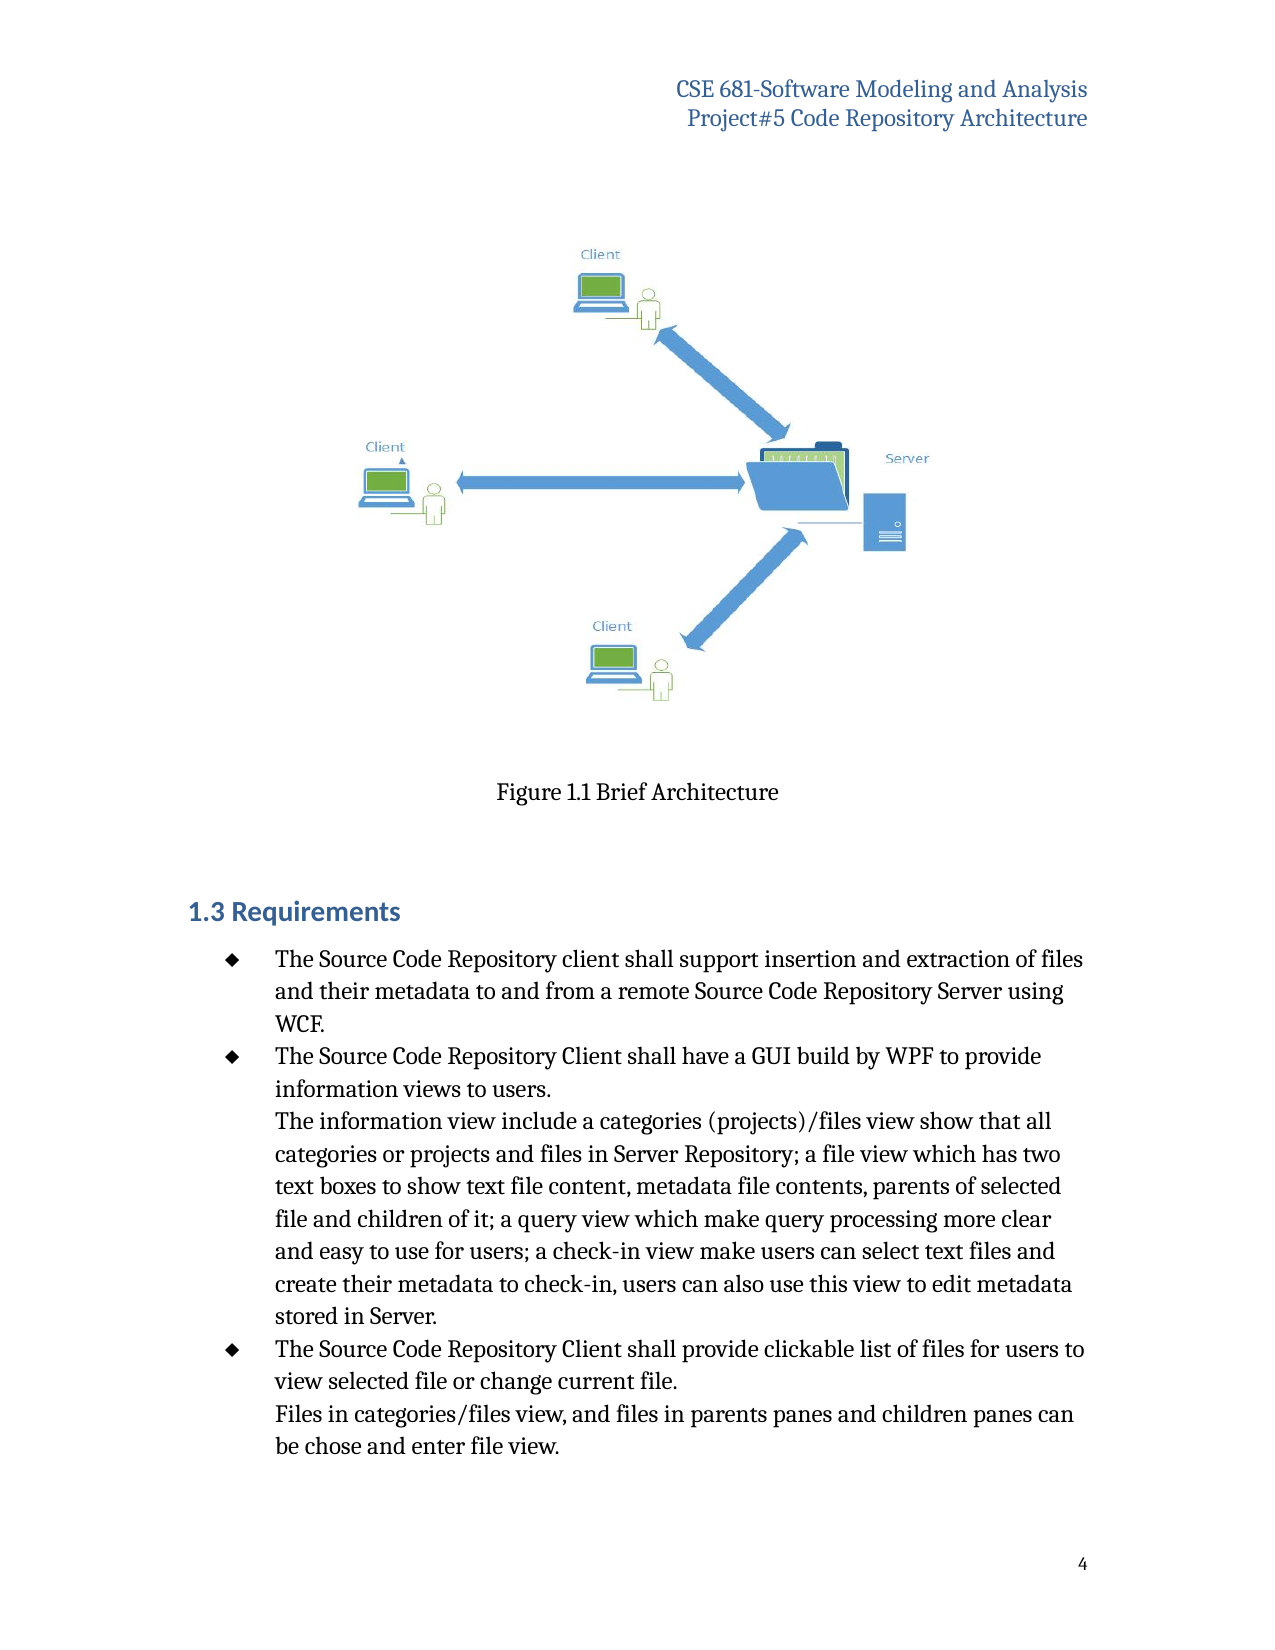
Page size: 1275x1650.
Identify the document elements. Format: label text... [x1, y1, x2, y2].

list Files in categories/files view, and files in parents panes and children panes can be chose and enter file view. [275, 1398, 1087, 1463]
subtitle 1.3 Requirements [187, 878, 1087, 943]
text Figure 1.1 Brief Architecture [187, 776, 1087, 809]
list The Source Code Repository Client shall provide clickable list of files for users to view selected file or change current file. [225, 1333, 1087, 1398]
list The Source Code Repository Client shall have a GUI build by WPF to provide information views to users. [225, 1040, 1087, 1105]
list The Source Code Repository client shall support insertion and extraction of files and their metadata to and from a remote Source Code Repository Server using WCF. [225, 943, 1087, 1040]
list The information view include a categories (projects)/files view show that all categories or projects and files in Server Repository; a file view which has two text boxes to show text file content, metadata file contents, parents of selected file and children of it; a query view which make query processing more clear and easy to use for users; a check-in view make users can select text files and create their metadata to check-in, users can also use this view to edit metadata stored in Server. [275, 1105, 1087, 1333]
picture [356, 242, 938, 701]
